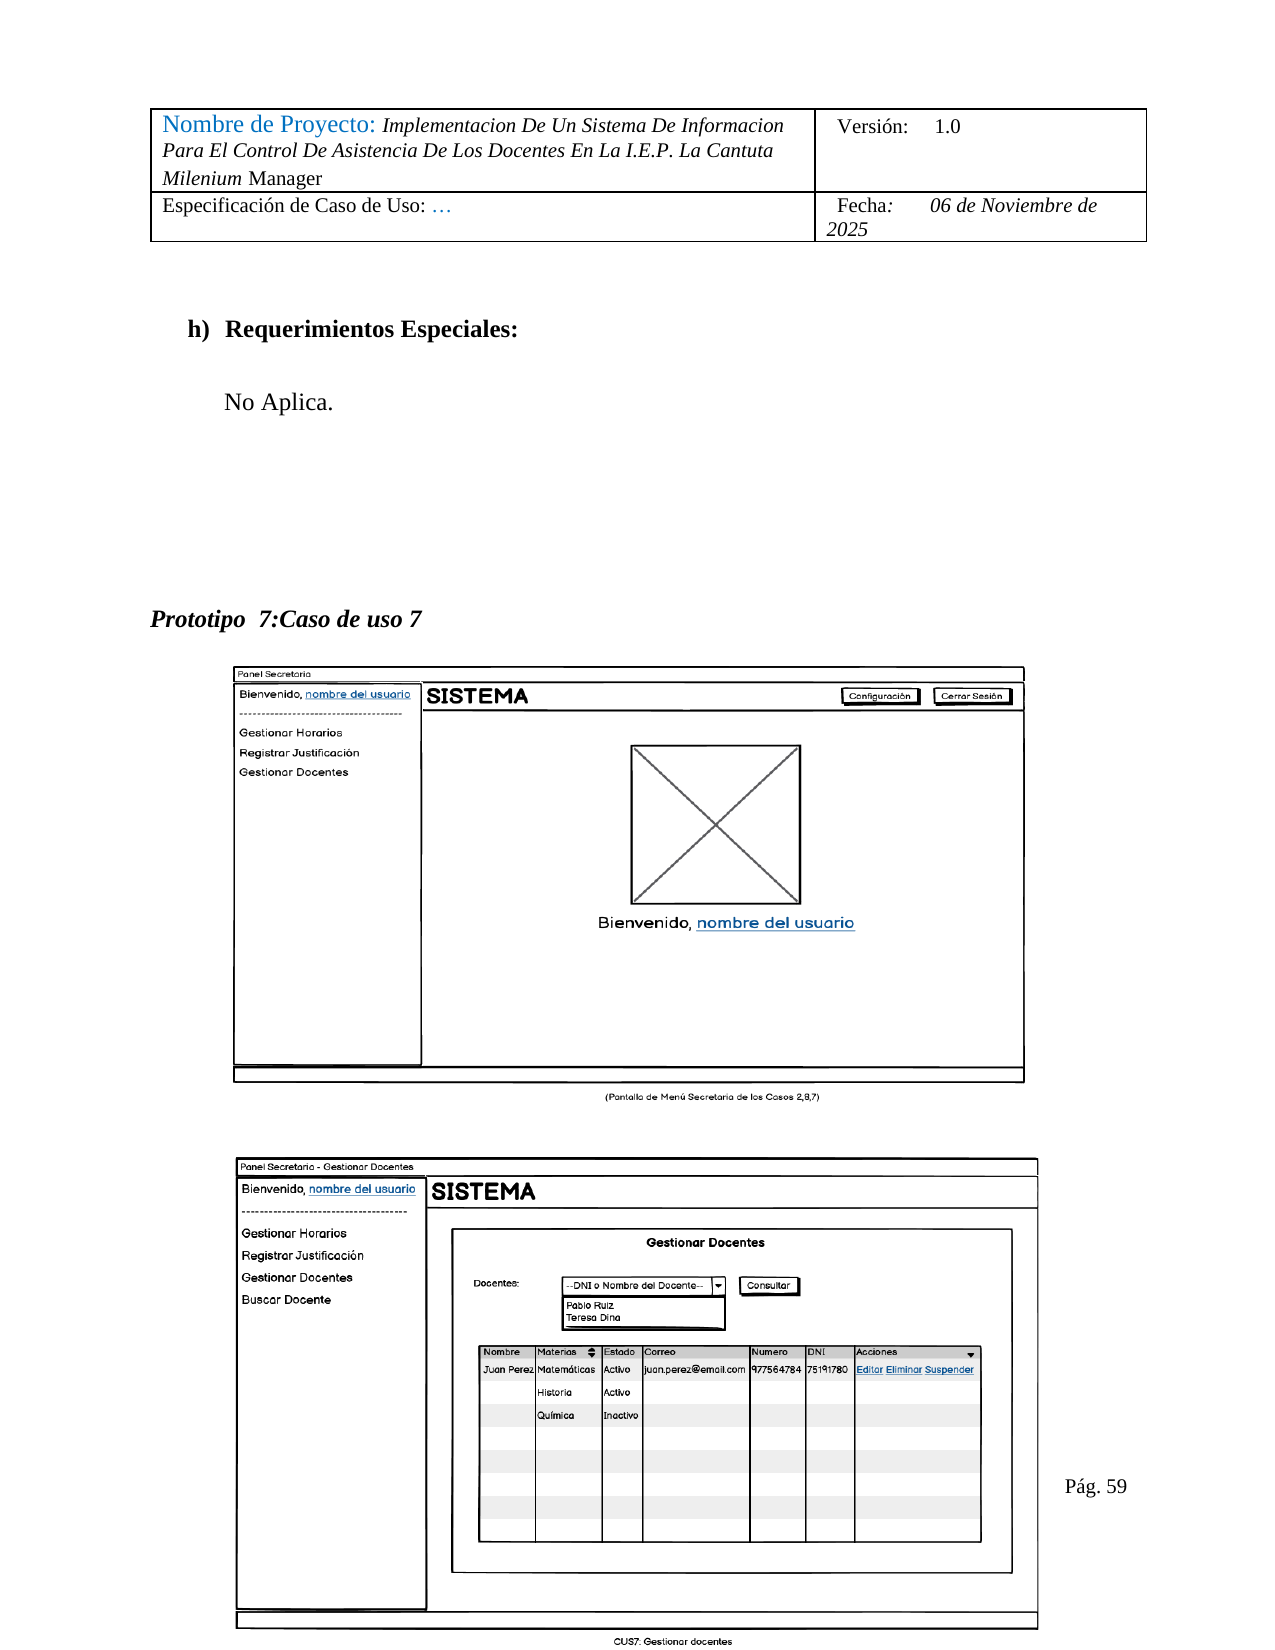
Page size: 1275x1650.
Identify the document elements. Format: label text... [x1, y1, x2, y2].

subtitle Requerimientos Especiales: [187, 314, 1125, 343]
text No Aplica. [224, 387, 1125, 416]
text Prototipo 7:Caso de uso 7 [150, 604, 1125, 632]
picture [223, 661, 1030, 1112]
picture [235, 1157, 1039, 1650]
